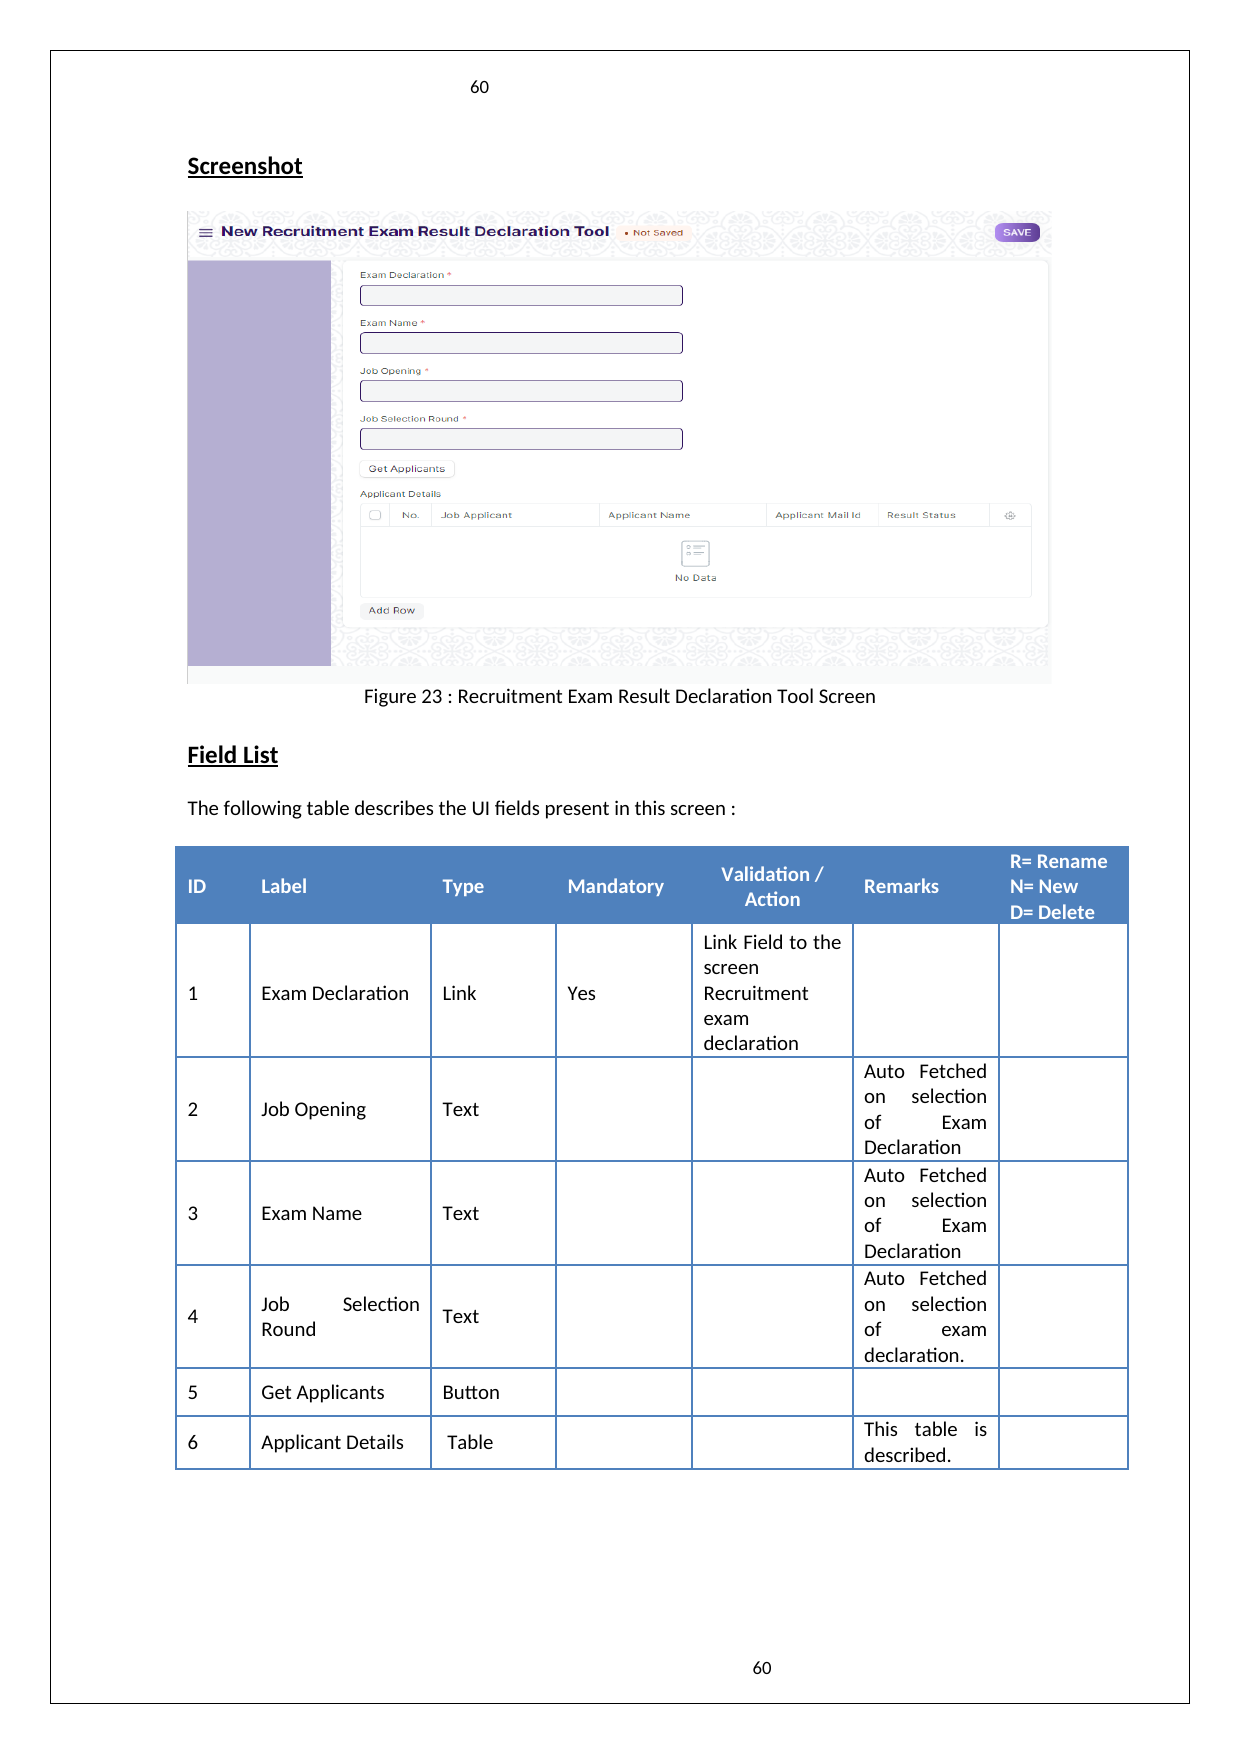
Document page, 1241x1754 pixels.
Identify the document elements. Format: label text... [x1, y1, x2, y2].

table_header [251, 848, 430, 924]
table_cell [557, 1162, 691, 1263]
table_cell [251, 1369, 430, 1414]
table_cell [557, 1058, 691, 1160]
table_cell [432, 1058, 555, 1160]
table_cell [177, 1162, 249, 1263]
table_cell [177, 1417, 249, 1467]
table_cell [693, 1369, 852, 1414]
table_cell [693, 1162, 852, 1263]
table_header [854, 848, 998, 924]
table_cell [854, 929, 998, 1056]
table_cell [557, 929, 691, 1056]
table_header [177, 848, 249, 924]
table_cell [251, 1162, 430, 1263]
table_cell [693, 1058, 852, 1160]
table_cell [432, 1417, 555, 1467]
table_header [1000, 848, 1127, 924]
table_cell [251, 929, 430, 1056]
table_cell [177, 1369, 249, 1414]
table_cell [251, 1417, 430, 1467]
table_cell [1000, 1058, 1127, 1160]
list Field List [187, 739, 1053, 770]
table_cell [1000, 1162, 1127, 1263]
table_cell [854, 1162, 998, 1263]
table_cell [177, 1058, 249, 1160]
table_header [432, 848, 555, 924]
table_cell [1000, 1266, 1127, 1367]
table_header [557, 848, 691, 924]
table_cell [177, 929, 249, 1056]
text Figure 23 : Recruitment Exam Result Declaration Tool Screen [187, 683, 1053, 709]
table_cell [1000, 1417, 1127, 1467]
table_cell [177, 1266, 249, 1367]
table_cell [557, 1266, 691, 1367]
picture [187, 211, 1052, 684]
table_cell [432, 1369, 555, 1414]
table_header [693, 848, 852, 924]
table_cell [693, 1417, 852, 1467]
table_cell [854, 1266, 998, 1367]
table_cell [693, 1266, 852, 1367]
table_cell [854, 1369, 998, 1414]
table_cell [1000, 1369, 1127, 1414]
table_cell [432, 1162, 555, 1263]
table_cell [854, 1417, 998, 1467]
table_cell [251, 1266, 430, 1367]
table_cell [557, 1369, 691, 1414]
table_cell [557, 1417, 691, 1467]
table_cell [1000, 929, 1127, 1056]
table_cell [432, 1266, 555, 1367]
list The following table describes the UI fields present in this screen : [187, 795, 1053, 821]
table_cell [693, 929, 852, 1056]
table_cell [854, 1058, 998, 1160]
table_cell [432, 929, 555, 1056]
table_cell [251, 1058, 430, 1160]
list Screenshot [187, 150, 1053, 181]
